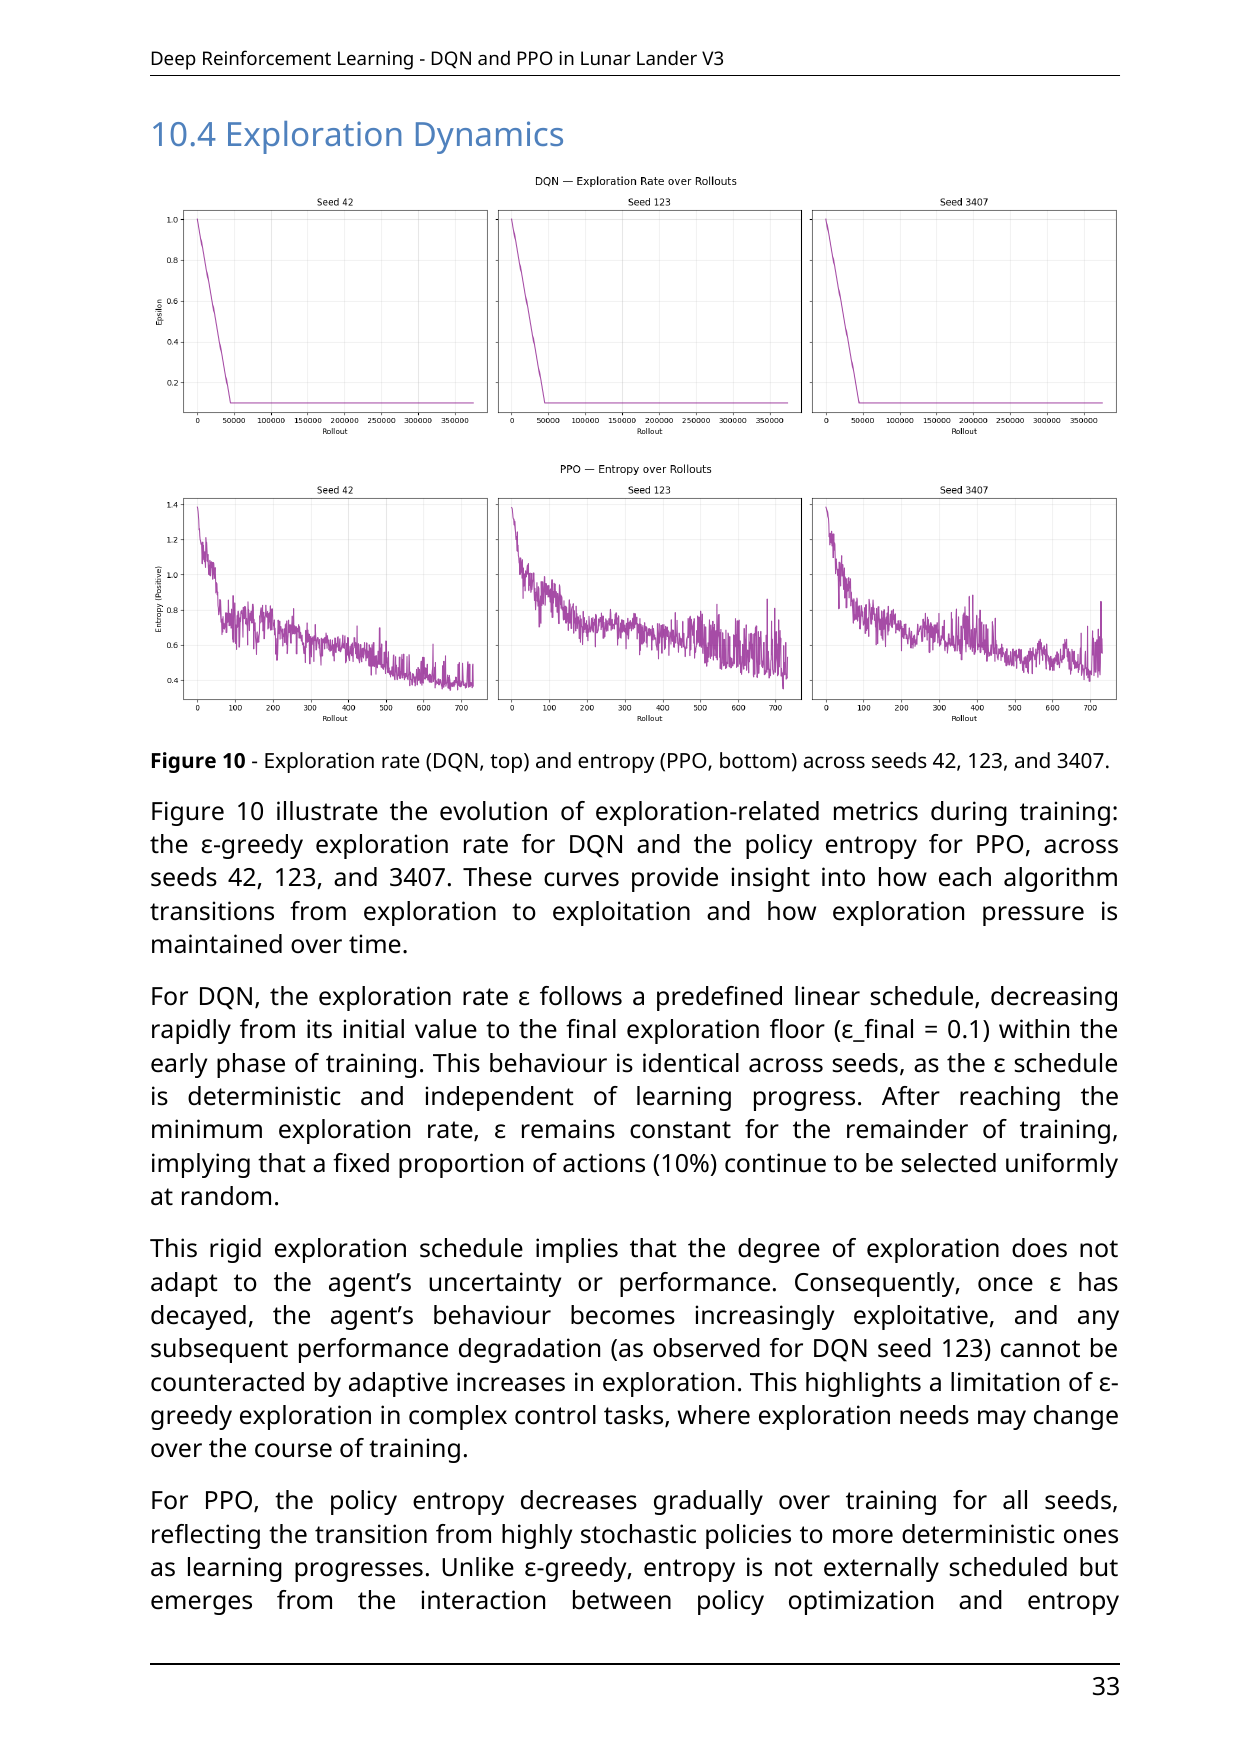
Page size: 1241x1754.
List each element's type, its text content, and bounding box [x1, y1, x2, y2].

text This rigid exploration schedule implies that the degree of exploration does not adapt to the agent’s uncertainty or performance. Consequently, once ε has decayed, the agent’s behaviour becomes increasingly exploitative, and any subsequent performance degradation (as observed for DQN seed 123) cannot be counteracted by adaptive increases in exploration. This highlights a limitation of ε-greedy exploration in complex control tasks, where exploration needs may change over the course of training. [150, 1231, 1120, 1464]
text For DQN, the exploration rate ε follows a predefined linear schedule, decreasing rapidly from its initial value to the final exploration floor (ε_final = 0.1) within the early phase of training. This behaviour is identical across seeds, as the ε schedule is deterministic and independent of learning progress. After reaching the minimum exploration rate, ε remains constant for the remainder of training, implying that a fixed proportion of actions (10%) continue to be selected uniformly at random. [150, 979, 1120, 1212]
text Figure 10 illustrate the evolution of exploration-related metrics during training: the ε-greedy exploration rate for DQN and the policy entropy for PPO, across seeds 42, 123, and 3407. These curves provide insight into how each algorithm transitions from exploration to exploitation and how exploration pressure is maintained over time. [150, 793, 1120, 960]
picture [150, 459, 1121, 728]
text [150, 1483, 1120, 1616]
subtitle 10.4 Exploration Dynamics [150, 120, 1120, 153]
picture [150, 172, 1121, 441]
text Figure 10 - Exploration rate (DQN, top) and entropy (PPO, bottom) across seeds 42, 123, and 3407. [150, 746, 1120, 775]
